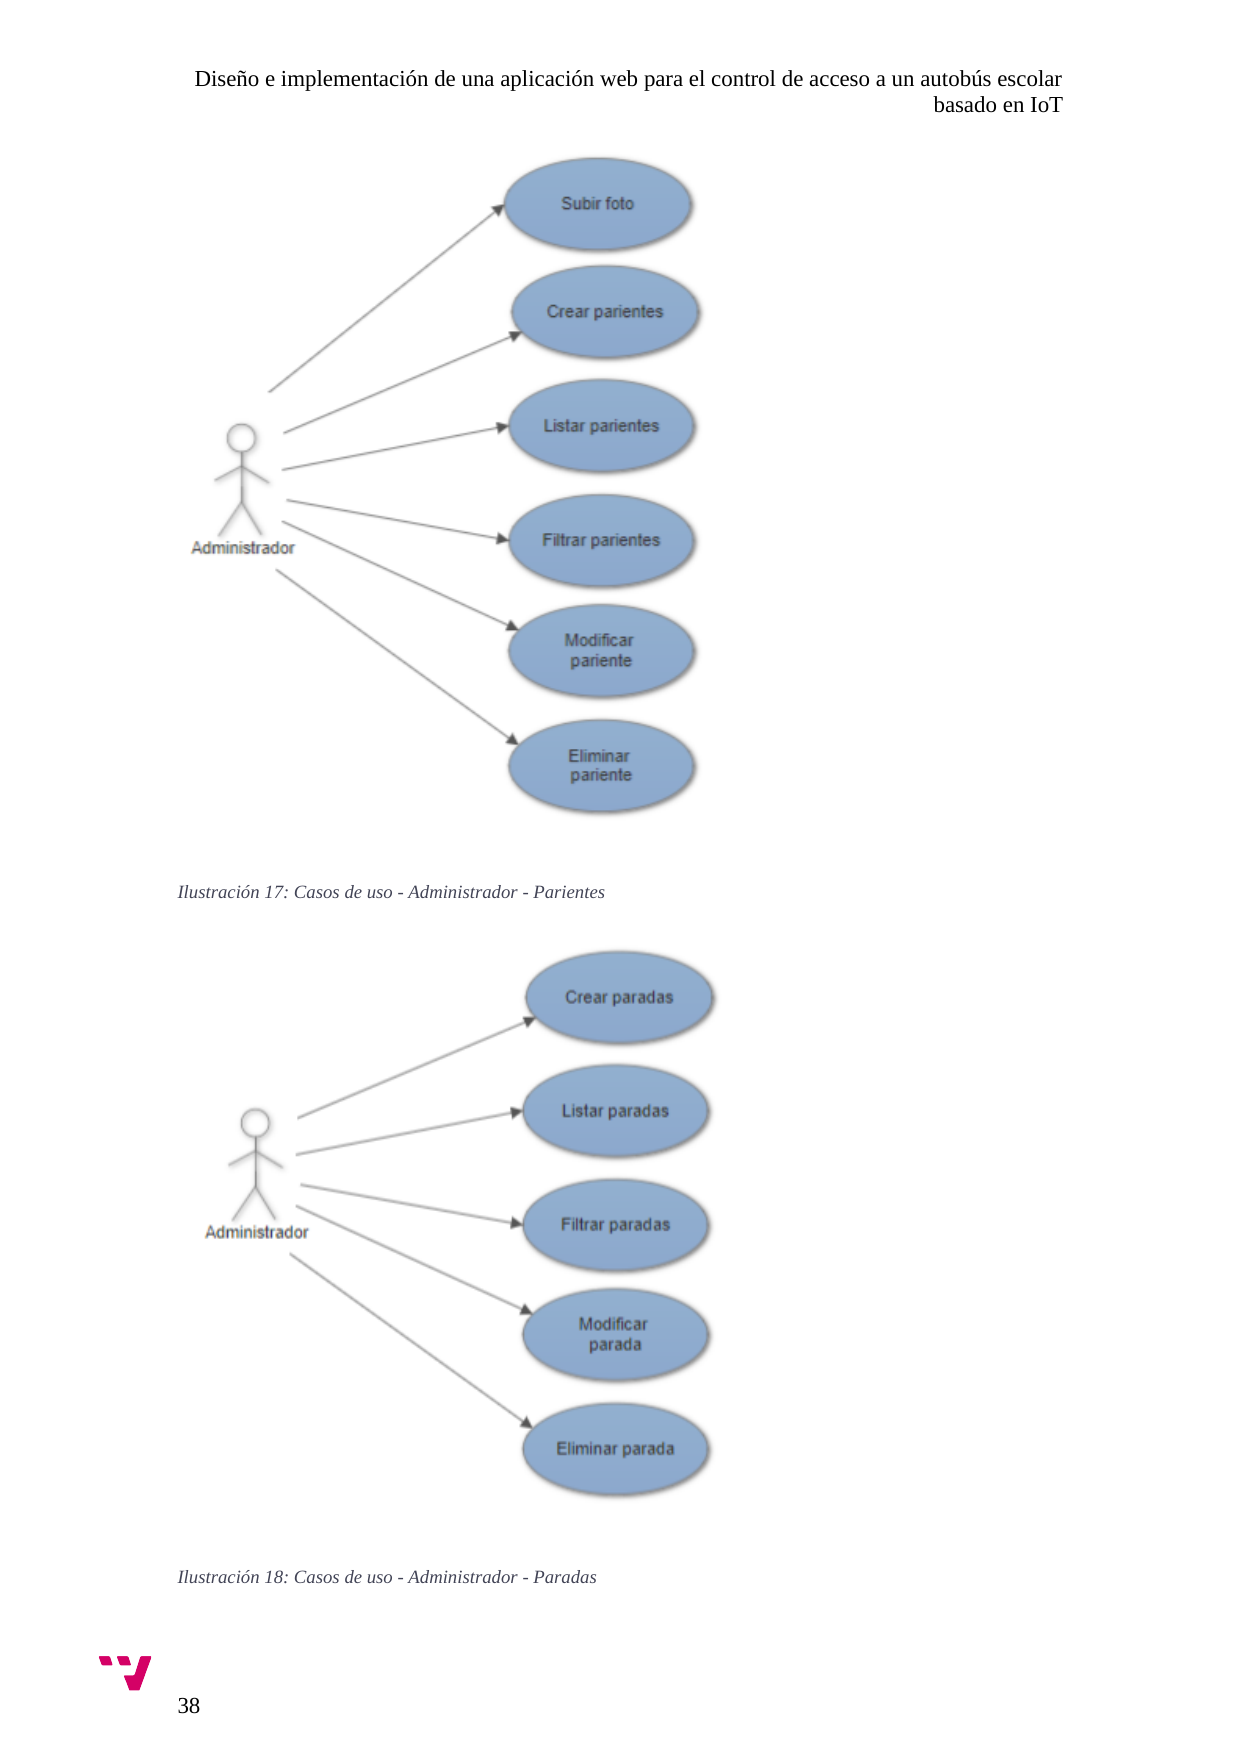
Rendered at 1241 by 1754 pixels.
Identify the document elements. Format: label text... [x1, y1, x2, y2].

picture [177, 147, 845, 856]
text Ilustración 17: Casos de uso - Administrador - Parientes [148, 881, 1063, 902]
picture [98, 1656, 152, 1691]
text Ilustración 18: Casos de uso - Administrador - Paradas [148, 1566, 1063, 1587]
picture [177, 923, 819, 1541]
